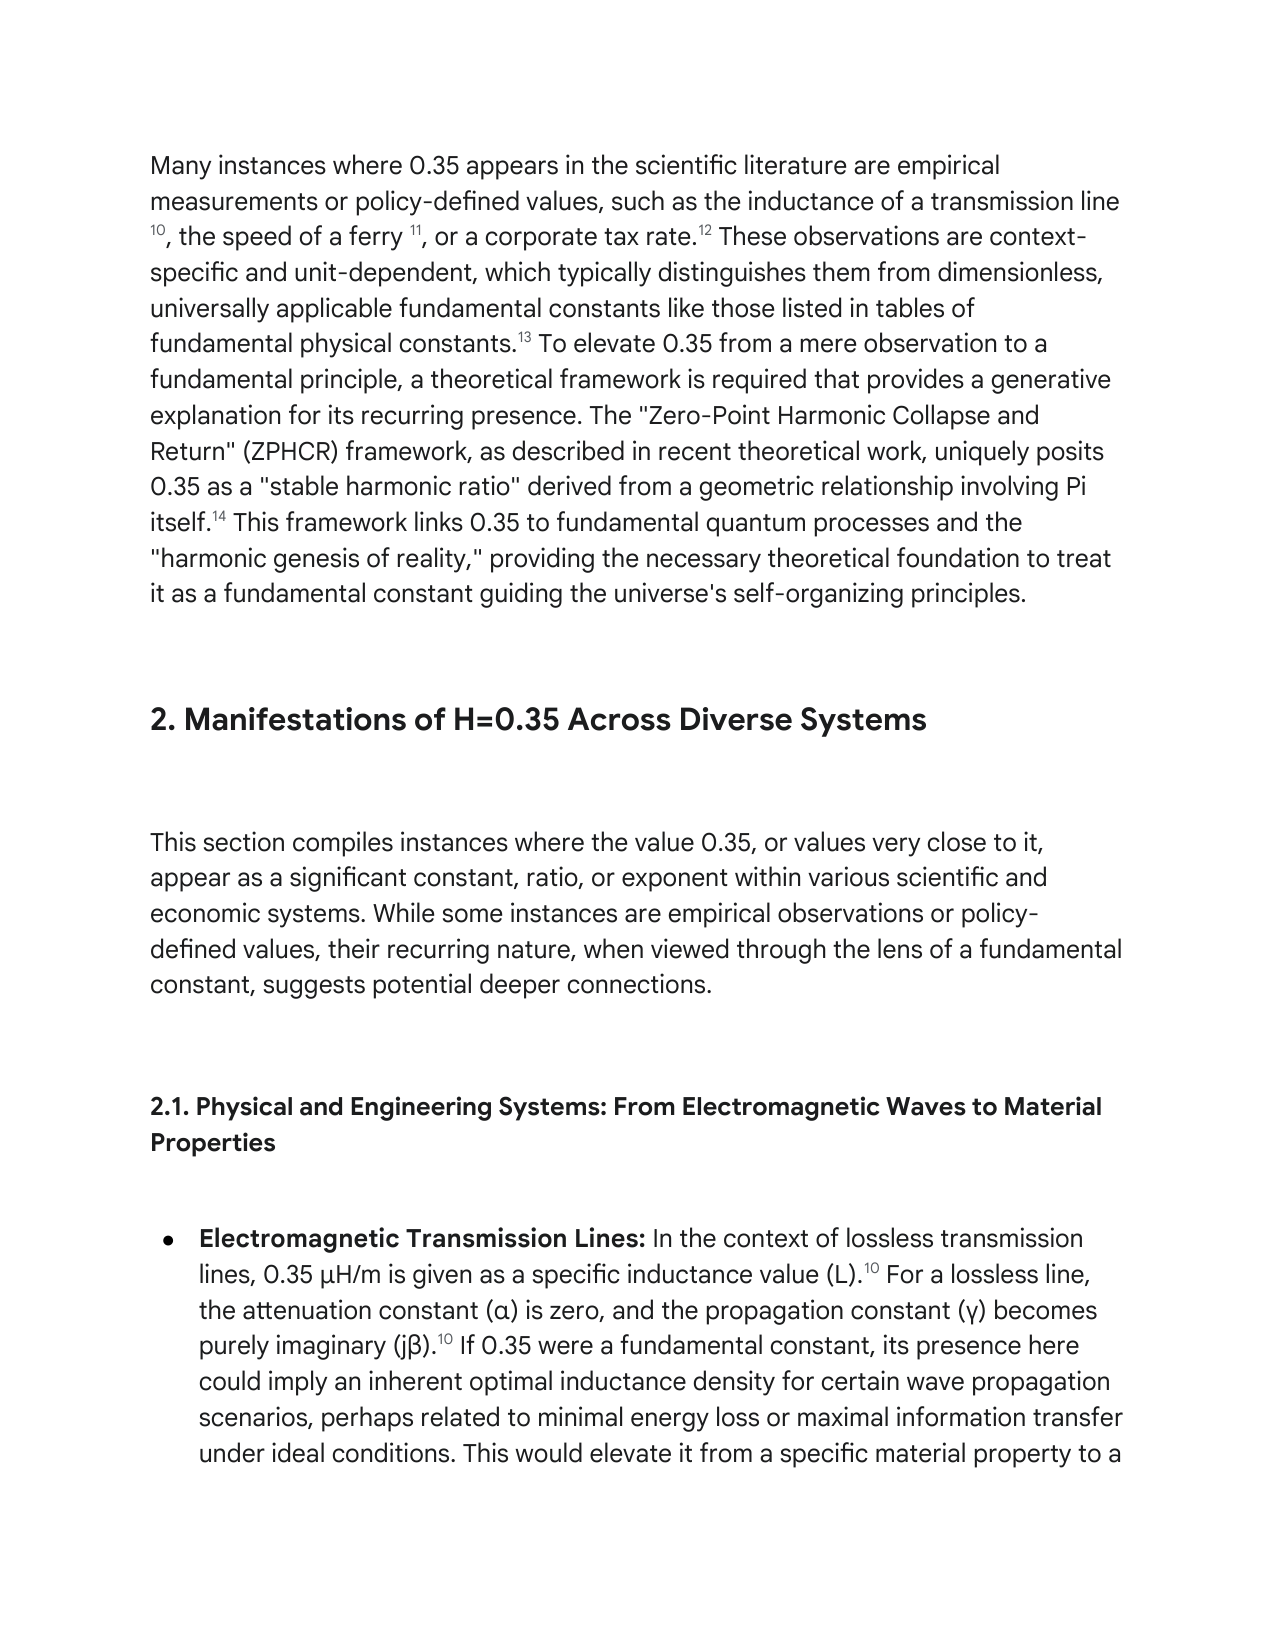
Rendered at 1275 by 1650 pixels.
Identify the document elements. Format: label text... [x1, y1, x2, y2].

text Many instances where 0.35 appears in the scientific literature are empirical measurements or policy-defined values, such as the inductance of a transmission line 10, the speed of a ferry 11, or a corporate tax rate.12 These observations are context-specific and unit-dependent, which typically distinguishes them from dimensionless, universally applicable fundamental constants like those listed in tables of fundamental physical constants.13 To elevate 0.35 from a mere observation to a fundamental principle, a theoretical framework is required that provides a generative explanation for its recurring presence. The "Zero-Point Harmonic Collapse and Return" (ZPHCR) framework, as described in recent theoretical work, uniquely posits 0.35 as a "stable harmonic ratio" derived from a geometric relationship involving Pi itself.14 This framework links 0.35 to fundamental quantum processes and the "harmonic genesis of reality," providing the necessary theoretical foundation to treat it as a fundamental constant guiding the universe's self-organizing principles. [150, 150, 1125, 610]
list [161, 1223, 1125, 1469]
subtitle 2. Manifestations of H=0.35 Across Diverse Systems [150, 700, 1125, 739]
subtitle 2.1. Physical and Engineering Systems: From Electromagnetic Waves to Material Properties [150, 1091, 1125, 1158]
text This section compiles instances where the value 0.35, or values very close to it, appear as a significant constant, ratio, or exponent within various scientific and economic systems. While some instances are empirical observations or policy-defined values, their recurring nature, when viewed through the lens of a fundamental constant, suggests potential deeper connections. [150, 827, 1125, 1001]
